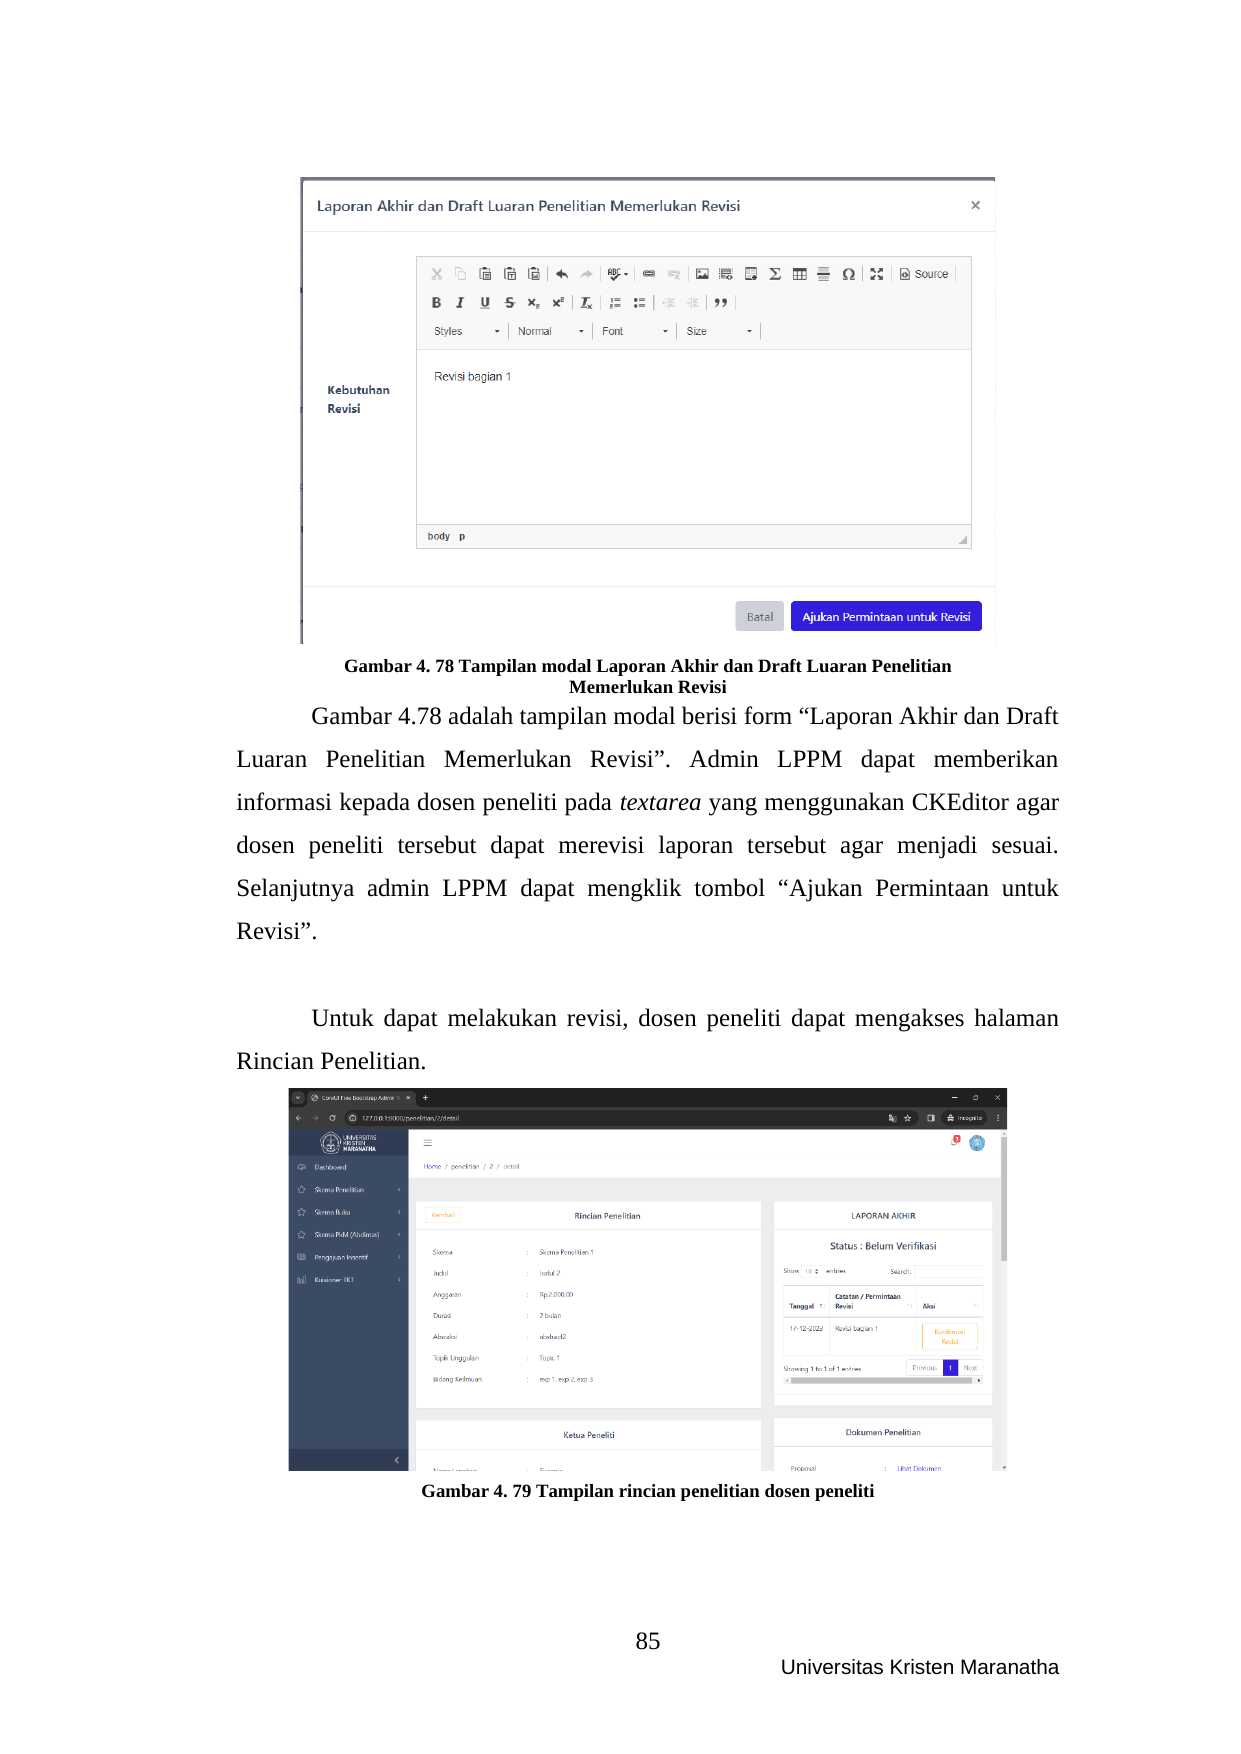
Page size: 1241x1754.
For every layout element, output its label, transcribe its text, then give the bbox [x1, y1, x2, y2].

text Untuk dapat melakukan revisi, dosen peneliti dapat mengakses halaman Rincian Penelitian. [236, 1003, 1059, 1074]
picture [288, 1088, 1008, 1471]
picture [300, 177, 996, 644]
